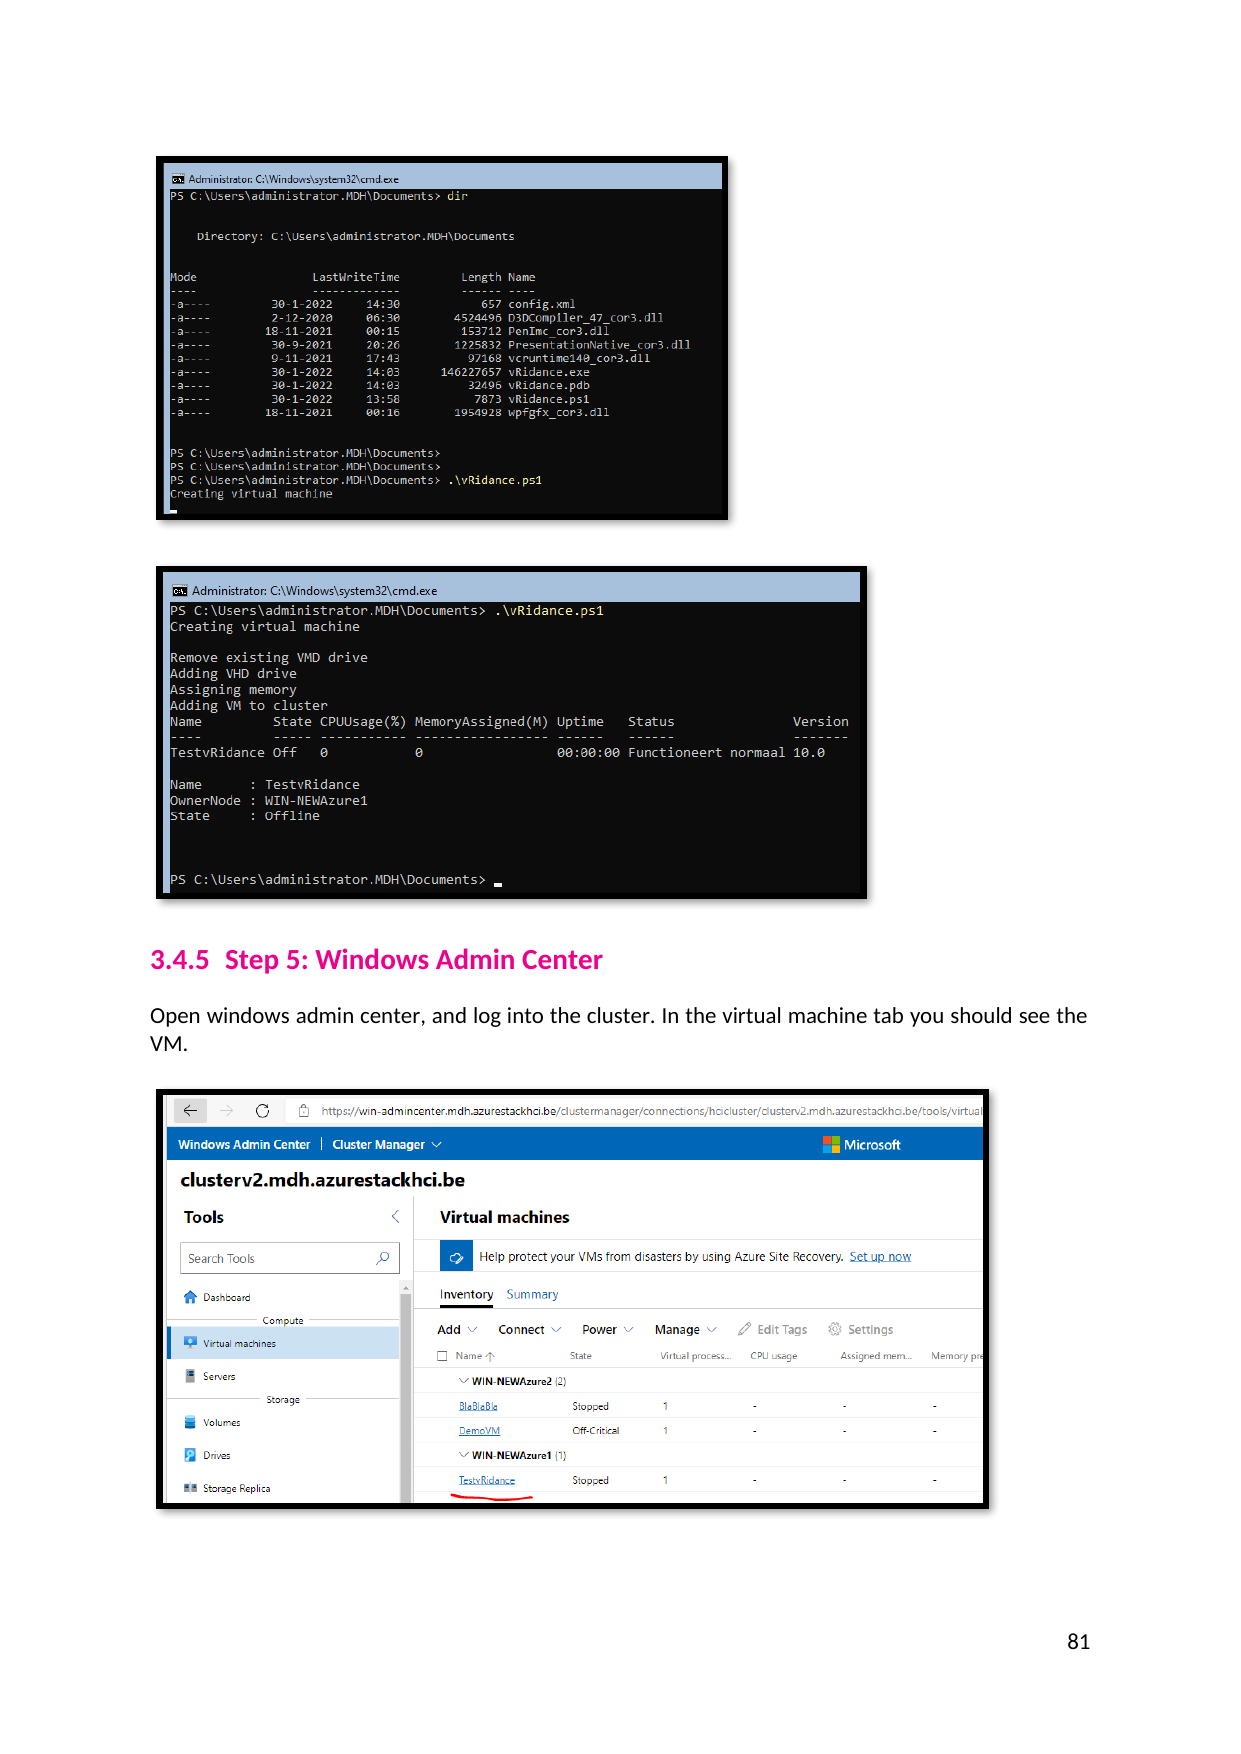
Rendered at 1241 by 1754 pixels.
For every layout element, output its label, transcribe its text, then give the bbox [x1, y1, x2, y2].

picture [163, 572, 860, 893]
text Open windows admin center, and log into the cluster. In the virtual machine tab you should see the VM. [150, 1001, 1090, 1057]
picture [163, 163, 722, 514]
picture [163, 1095, 983, 1503]
subtitle Step 5: Windows Admin Center [150, 941, 1090, 976]
